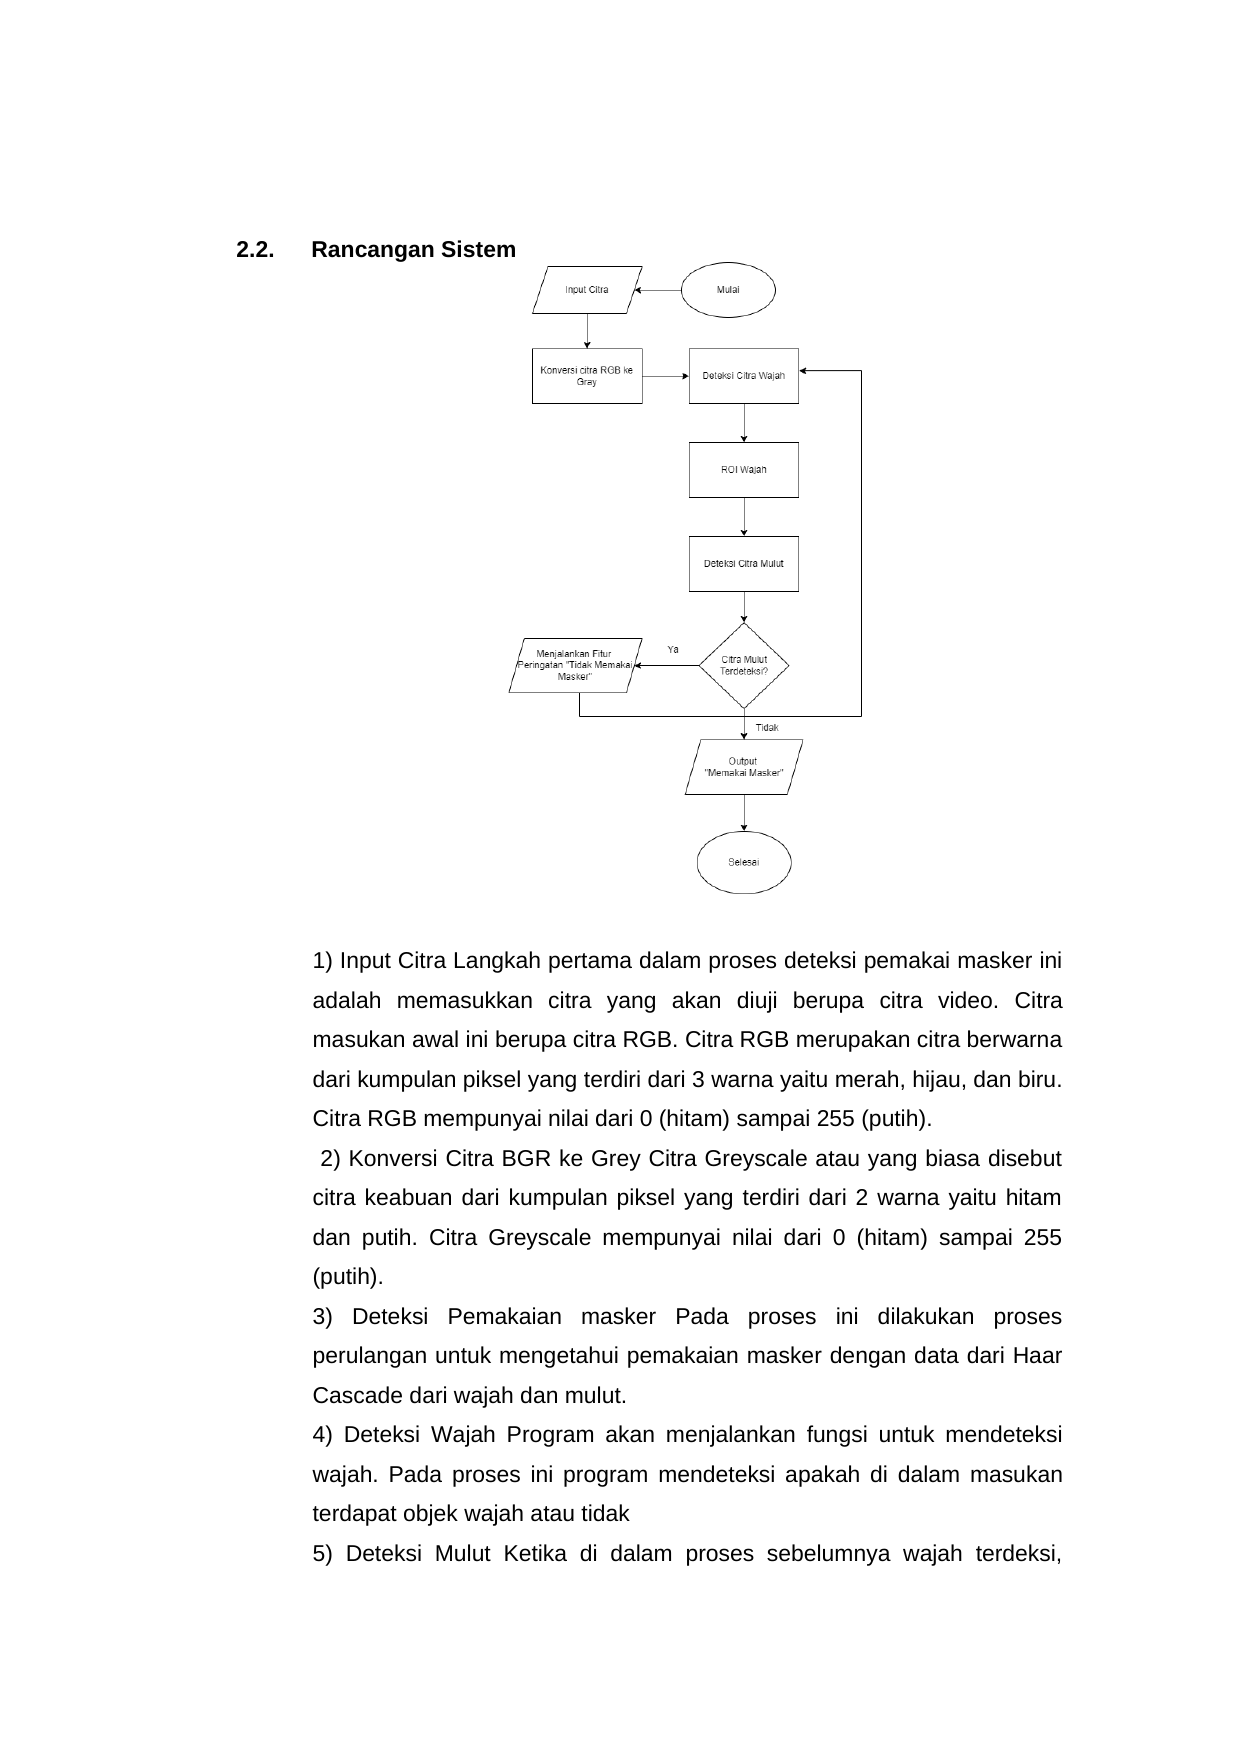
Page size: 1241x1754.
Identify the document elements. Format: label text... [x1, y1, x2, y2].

list 1) Input Citra Langkah pertama dalam proses deteksi pemakai masker ini adalah memasukkan citra yang akan diuji berupa citra video. Citra masukan awal ini berupa citra RGB. Citra RGB merupakan citra berwarna dari kumpulan piksel yang terdiri dari 3 warna yaitu merah, hijau, dan biru. Citra RGB mempunyai nilai dari 0 (hitam) sampai 255 (putih). [312, 947, 1063, 1132]
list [312, 1539, 1063, 1566]
list 2) Konversi Citra BGR ke Grey Citra Greyscale atau yang biasa disebut citra keabuan dari kumpulan piksel yang terdiri dari 2 warna yaitu hitam dan putih. Citra Greyscale mempunyai nilai dari 0 (hitam) sampai 255 (putih). [312, 1145, 1063, 1289]
list 3) Deteksi Pemakaian masker Pada proses ini dilakukan proses perulangan untuk mengetahui pemakaian masker dengan data dari Haar Cascade dari wajah dan mulut. [312, 1303, 1063, 1408]
list 4) Deteksi Wajah Program akan menjalankan fungsi untuk mendeteksi wajah. Pada proses ini program mendeteksi apakah di dalam masukan terdapat objek wajah atau tidak [312, 1421, 1063, 1526]
subtitle Rancangan Sistem [236, 236, 1063, 263]
picture [508, 262, 868, 894]
